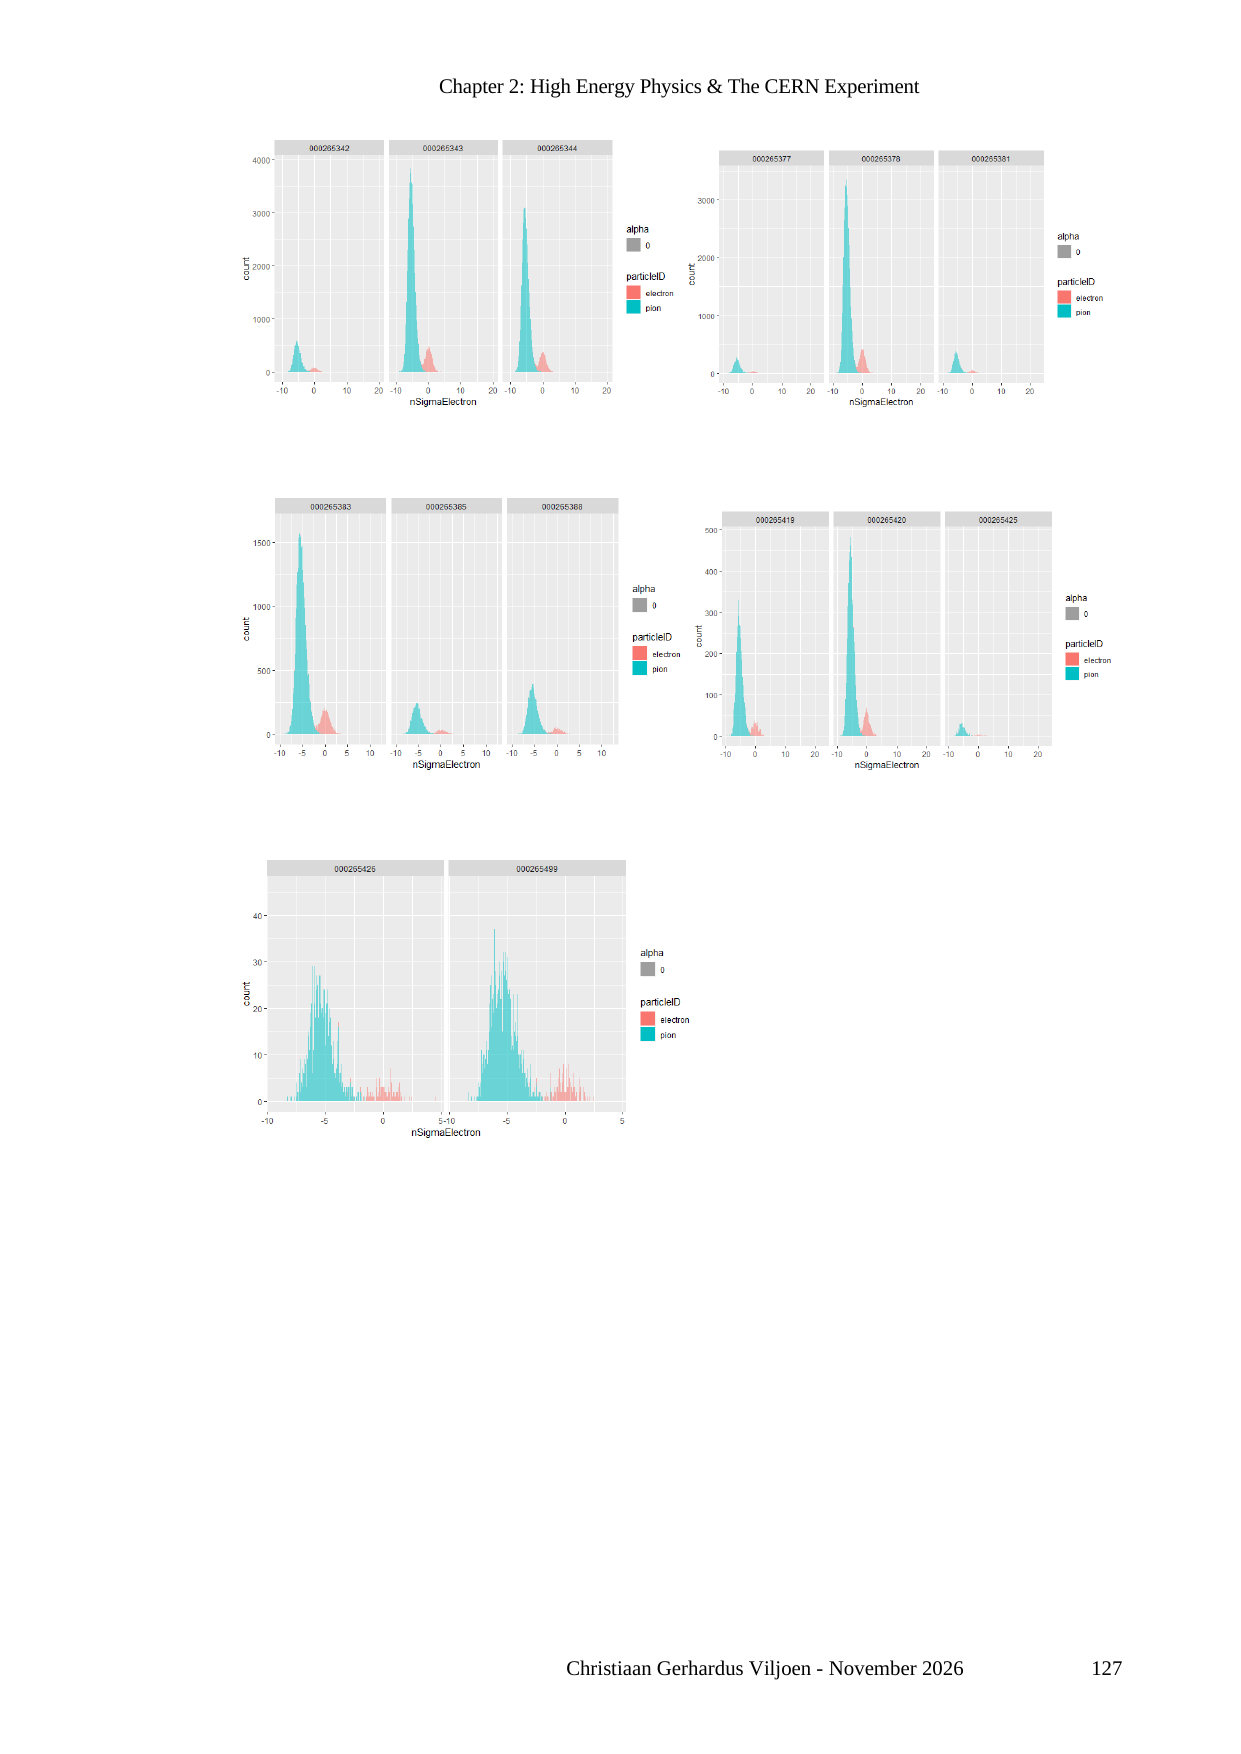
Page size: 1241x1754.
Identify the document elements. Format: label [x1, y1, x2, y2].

picture [236, 855, 699, 1142]
picture [236, 493, 1120, 774]
picture [236, 135, 1112, 411]
